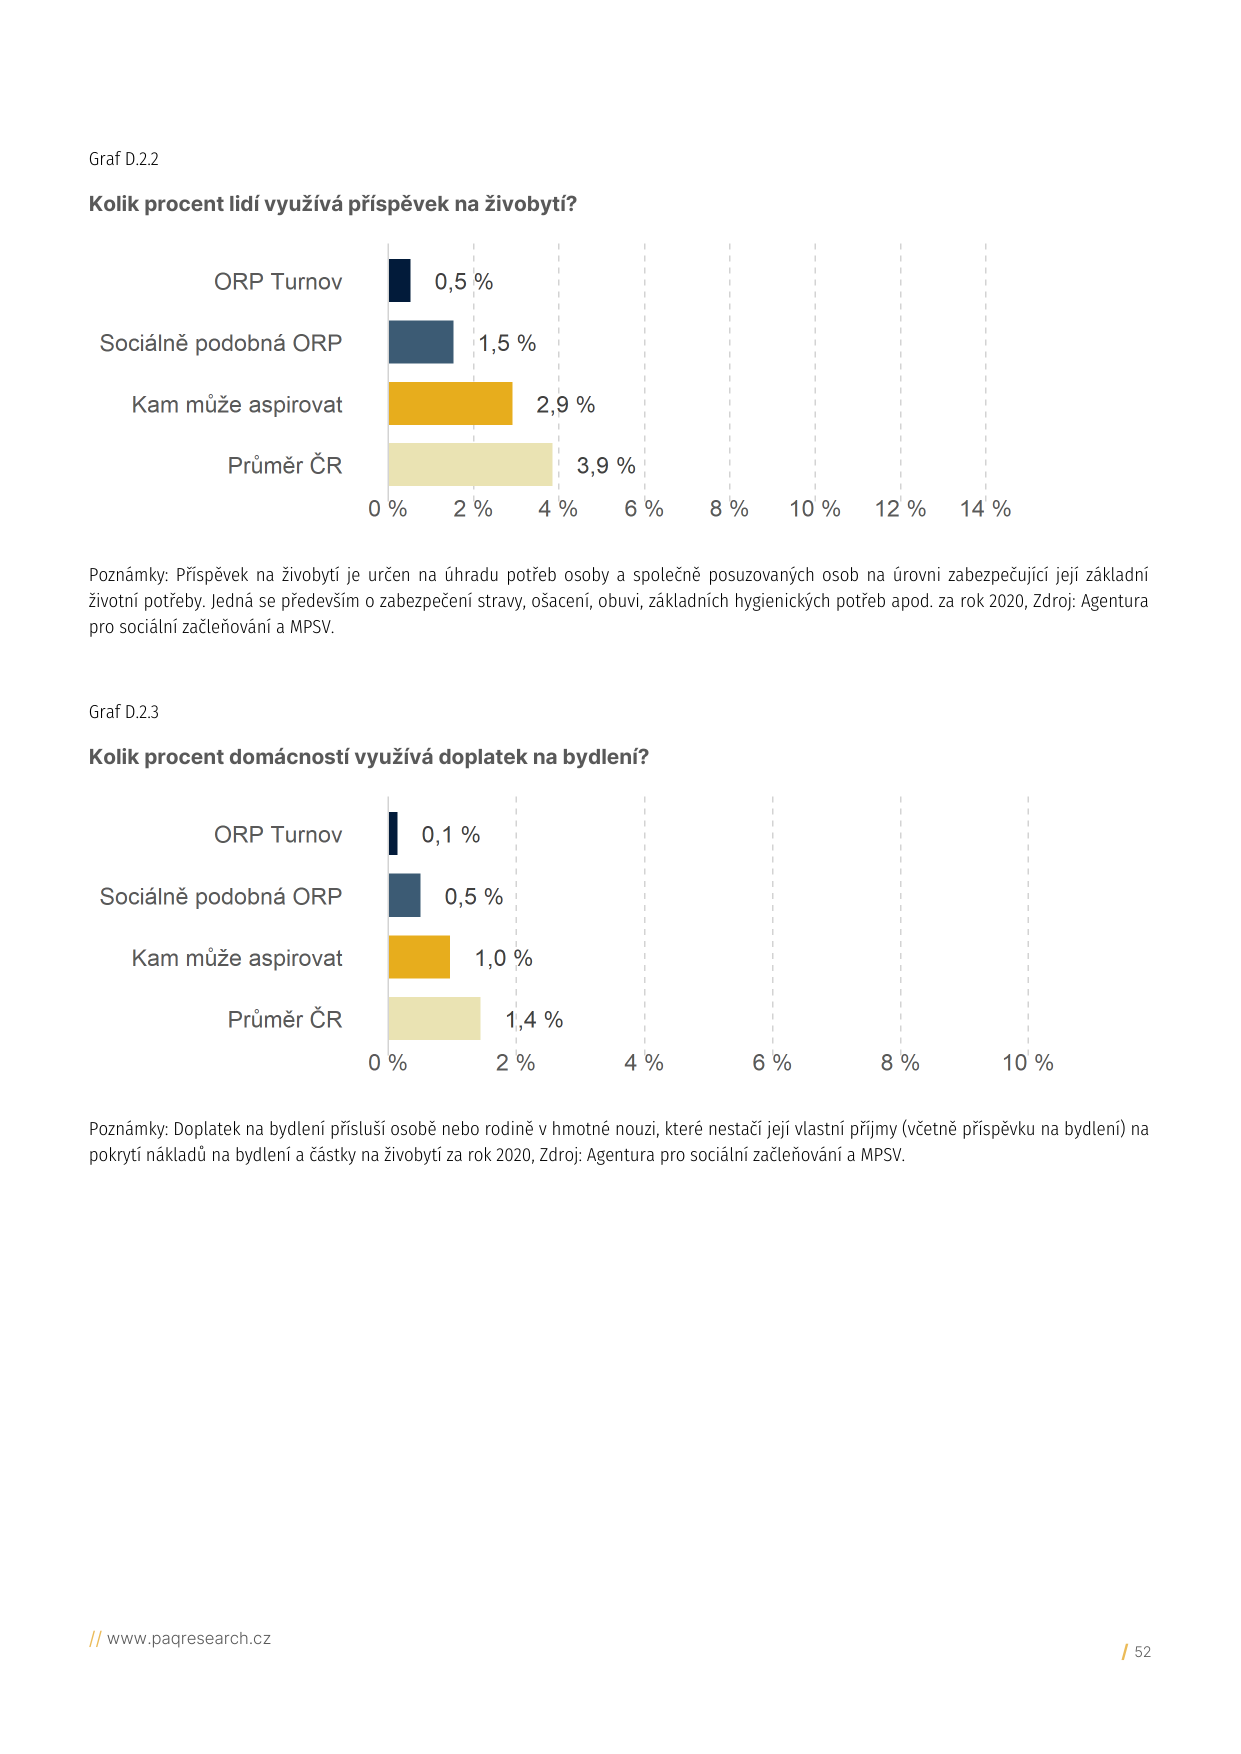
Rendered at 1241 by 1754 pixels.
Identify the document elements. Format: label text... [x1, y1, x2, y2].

text Kolik procent domácností využívá doplatek na bydlení? [89, 739, 1152, 770]
text Kolik procent lidí využívá příspěvek na živobytí? [89, 186, 1152, 216]
picture [88, 769, 1139, 1102]
text Poznámky: Doplatek na bydlení přísluší osobě nebo rodině v hmotné nouzi, které nestačí její vlastní příjmy (včetně příspěvku na bydlení) na pokrytí nákladů na bydlení a částky na živobytí za rok 2020, Zdroj: Agentura pro sociální začleňování a MPSV. [89, 1118, 1152, 1166]
text Graf D.2.2 [89, 148, 1152, 170]
picture [88, 216, 1139, 548]
text Poznámky: Příspěvek na živobytí je určen na úhradu potřeb osoby a společně posuzovaných osob na úrovni zabezpečující její základní životní potřeby. Jedná se především o zabezpečení stravy, ošacení, obuvi, základních hygienických potřeb apod. za rok 2020, Zdroj: Agentura pro sociální začleňování a MPSV. [89, 564, 1152, 638]
text Graf D.2.3 [89, 701, 1152, 724]
